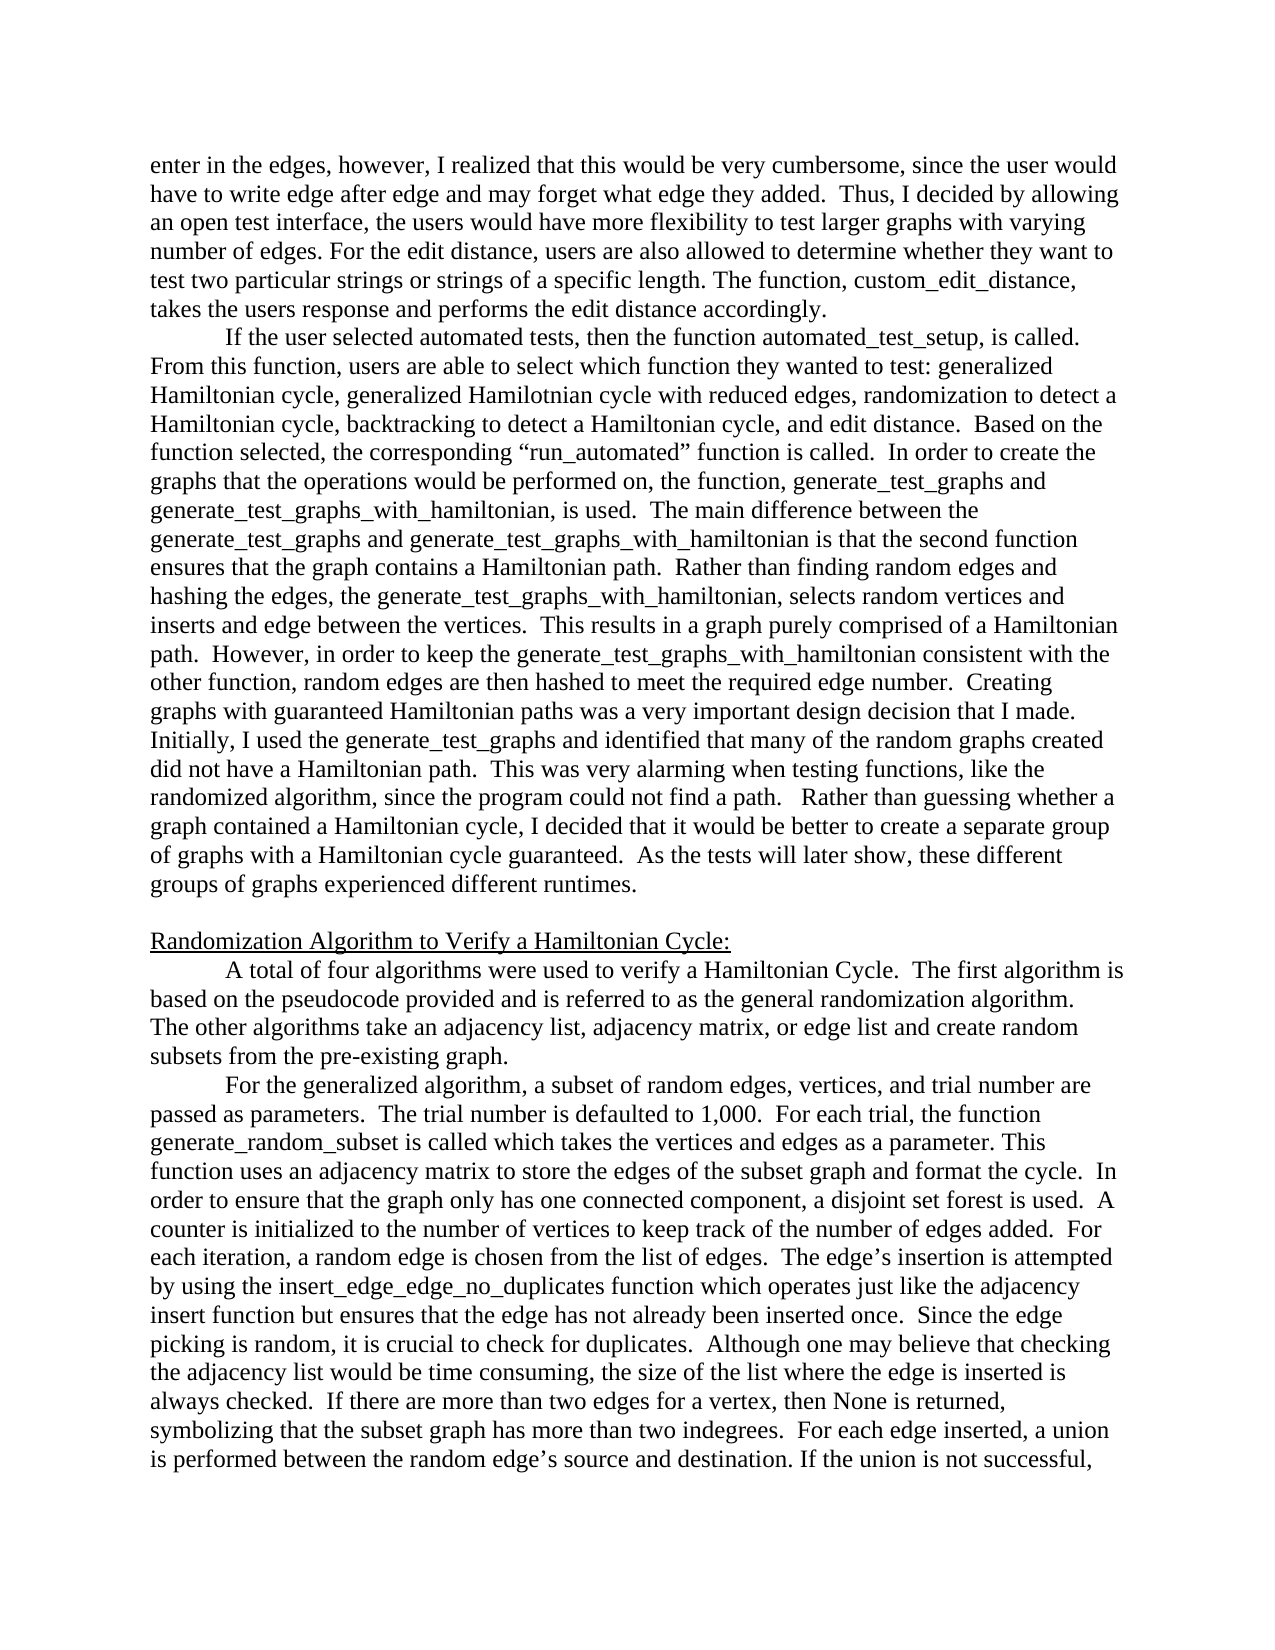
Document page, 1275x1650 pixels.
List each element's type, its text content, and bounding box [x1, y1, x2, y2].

text A total of four algorithms were used to verify a Hamiltonian Cycle. The first algorithm is based on the pseudocode provided and is referred to as the general randomization algorithm. The other algorithms take an adjacency list, adjacency matrix, or edge list and create random subsets from the pre-existing graph. [150, 955, 1125, 1070]
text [150, 1070, 1125, 1472]
text If the user selected automated tests, then the function automated_test_setup, is called. From this function, users are able to select which function they wanted to test: generalized Hamiltonian cycle, generalized Hamilotnian cycle with reduced edges, randomization to detect a Hamiltonian cycle, backtracking to detect a Hamiltonian cycle, and edit distance. Based on the function selected, the corresponding “run_automated” function is called. In order to create the graphs that the operations would be performed on, the function, generate_test_graphs and generate_test_graphs_with_hamiltonian, is used. The main difference between the generate_test_graphs and generate_test_graphs_with_hamiltonian is that the second function ensures that the graph contains a Hamiltonian path. Rather than finding random edges and hashing the edges, the generate_test_graphs_with_hamiltonian, selects random vertices and inserts and edge between the vertices. This results in a graph purely comprised of a Hamiltonian path. However, in order to keep the generate_test_graphs_with_hamiltonian consistent with the other function, random edges are then hashed to meet the required edge number. Creating graphs with guaranteed Hamiltonian paths was a very important design decision that I made. Initially, I used the generate_test_graphs and identified that many of the random graphs created did not have a Hamiltonian path. This was very alarming when testing functions, like the randomized algorithm, since the program could not find a path. Rather than guessing whether a graph contained a Hamiltonian cycle, I decided that it would be better to create a separate group of graphs with a Hamiltonian cycle guaranteed. As the tests will later show, these different groups of graphs experienced different runtimes. [150, 322, 1125, 897]
text Randomization Algorithm to Verify a Hamiltonian Cycle: [150, 926, 1125, 955]
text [150, 150, 1125, 322]
